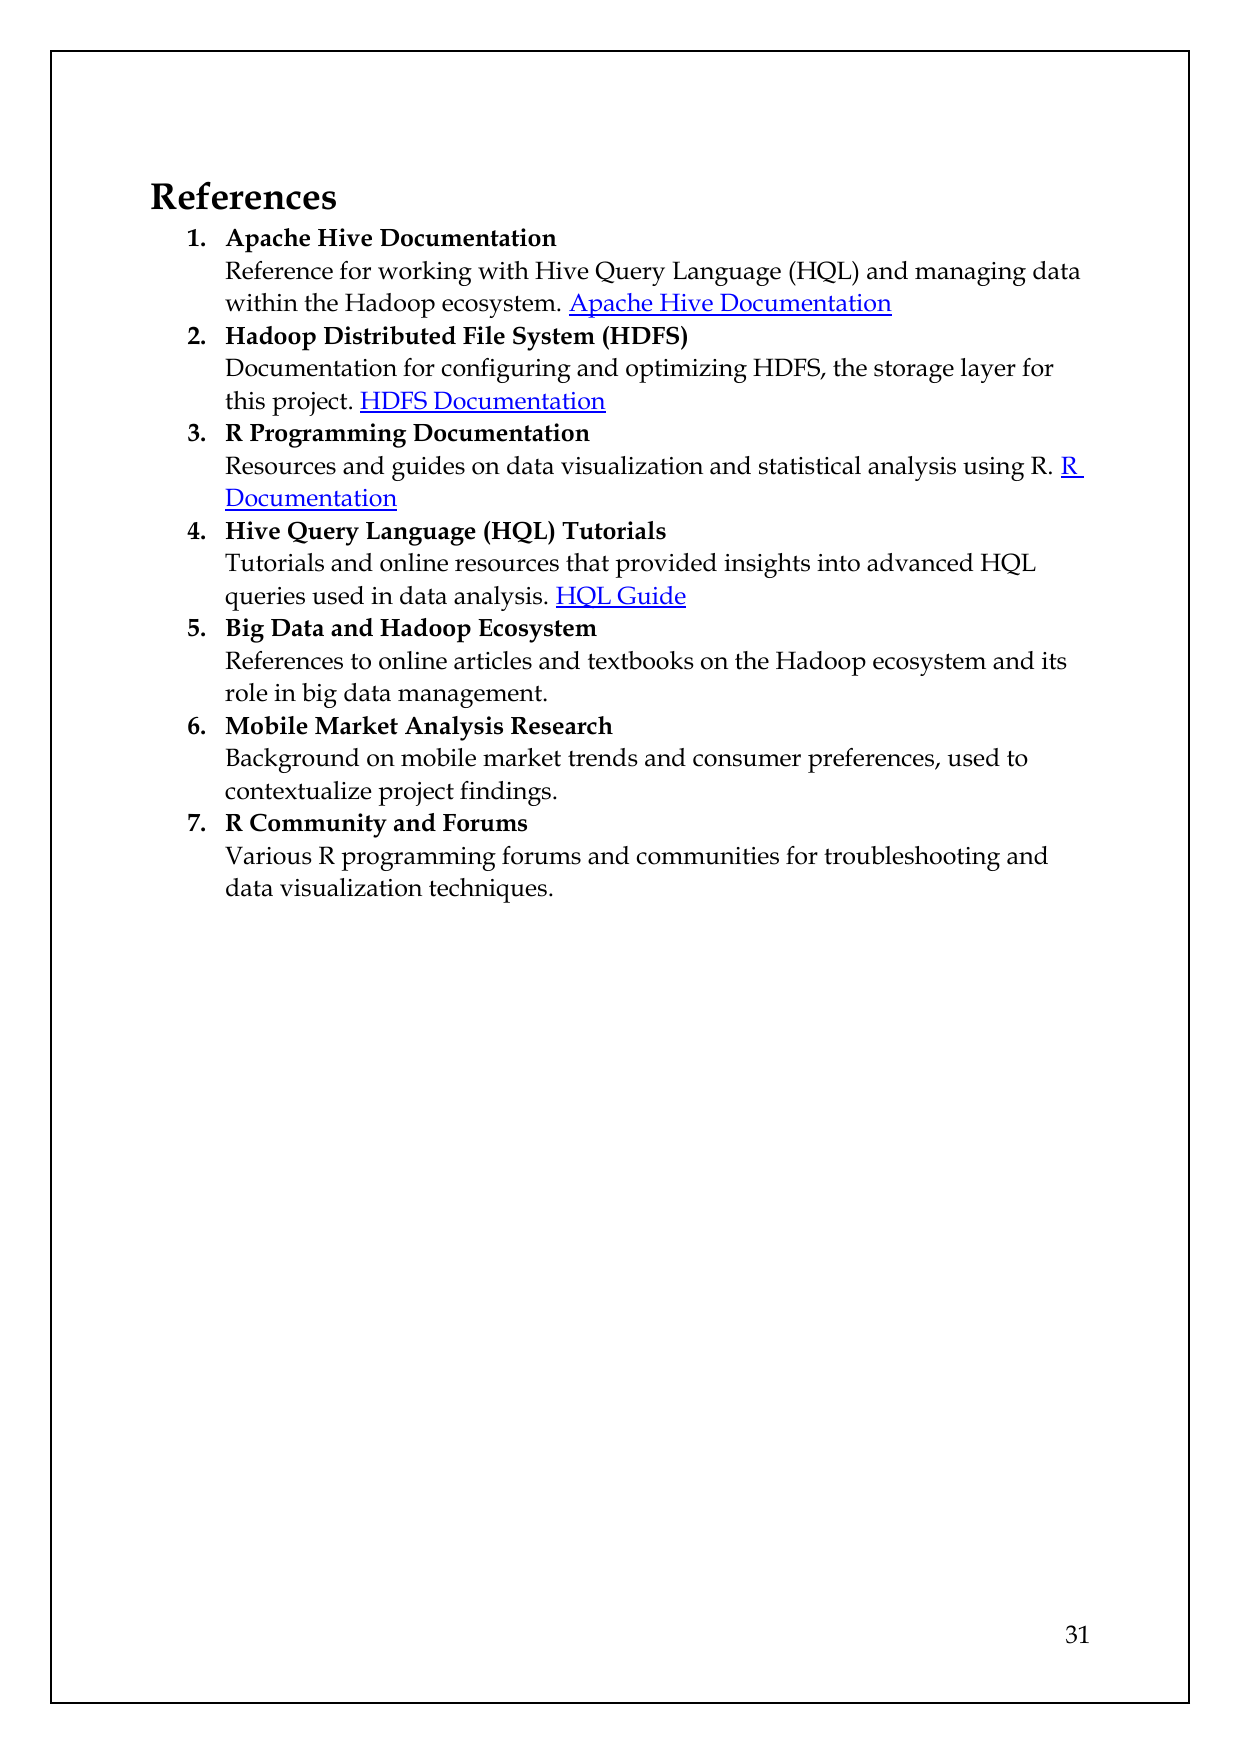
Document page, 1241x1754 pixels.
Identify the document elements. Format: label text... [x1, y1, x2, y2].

list Hadoop Distributed File System (HDFS) Documentation for configuring and optimizing HDFS, the storage layer for this project. HDFS Documentation [187, 321, 1090, 416]
list Big Data and Hadoop Ecosystem References to online articles and textbooks on the Hadoop ecosystem and its role in big data management. [187, 614, 1090, 709]
list R Programming Documentation Resources and guides on data visualization and statistical analysis using R. R Documentation [187, 419, 1090, 514]
list Mobile Market Analysis Research Background on mobile market trends and consumer preferences, used to contextualize project findings. [187, 711, 1090, 806]
list Hive Query Language (HQL) Tutorials Tutorials and online resources that provided insights into advanced HQL queries used in data analysis. HQL Guide [187, 516, 1090, 611]
list R Community and Forums Various R programming forums and communities for troubleshooting and data visualization techniques. [187, 809, 1090, 904]
subtitle References [150, 175, 1090, 220]
list Apache Hive Documentation Reference for working with Hive Query Language (HQL) and managing data within the Hadoop ecosystem. Apache Hive Documentation [187, 224, 1090, 319]
